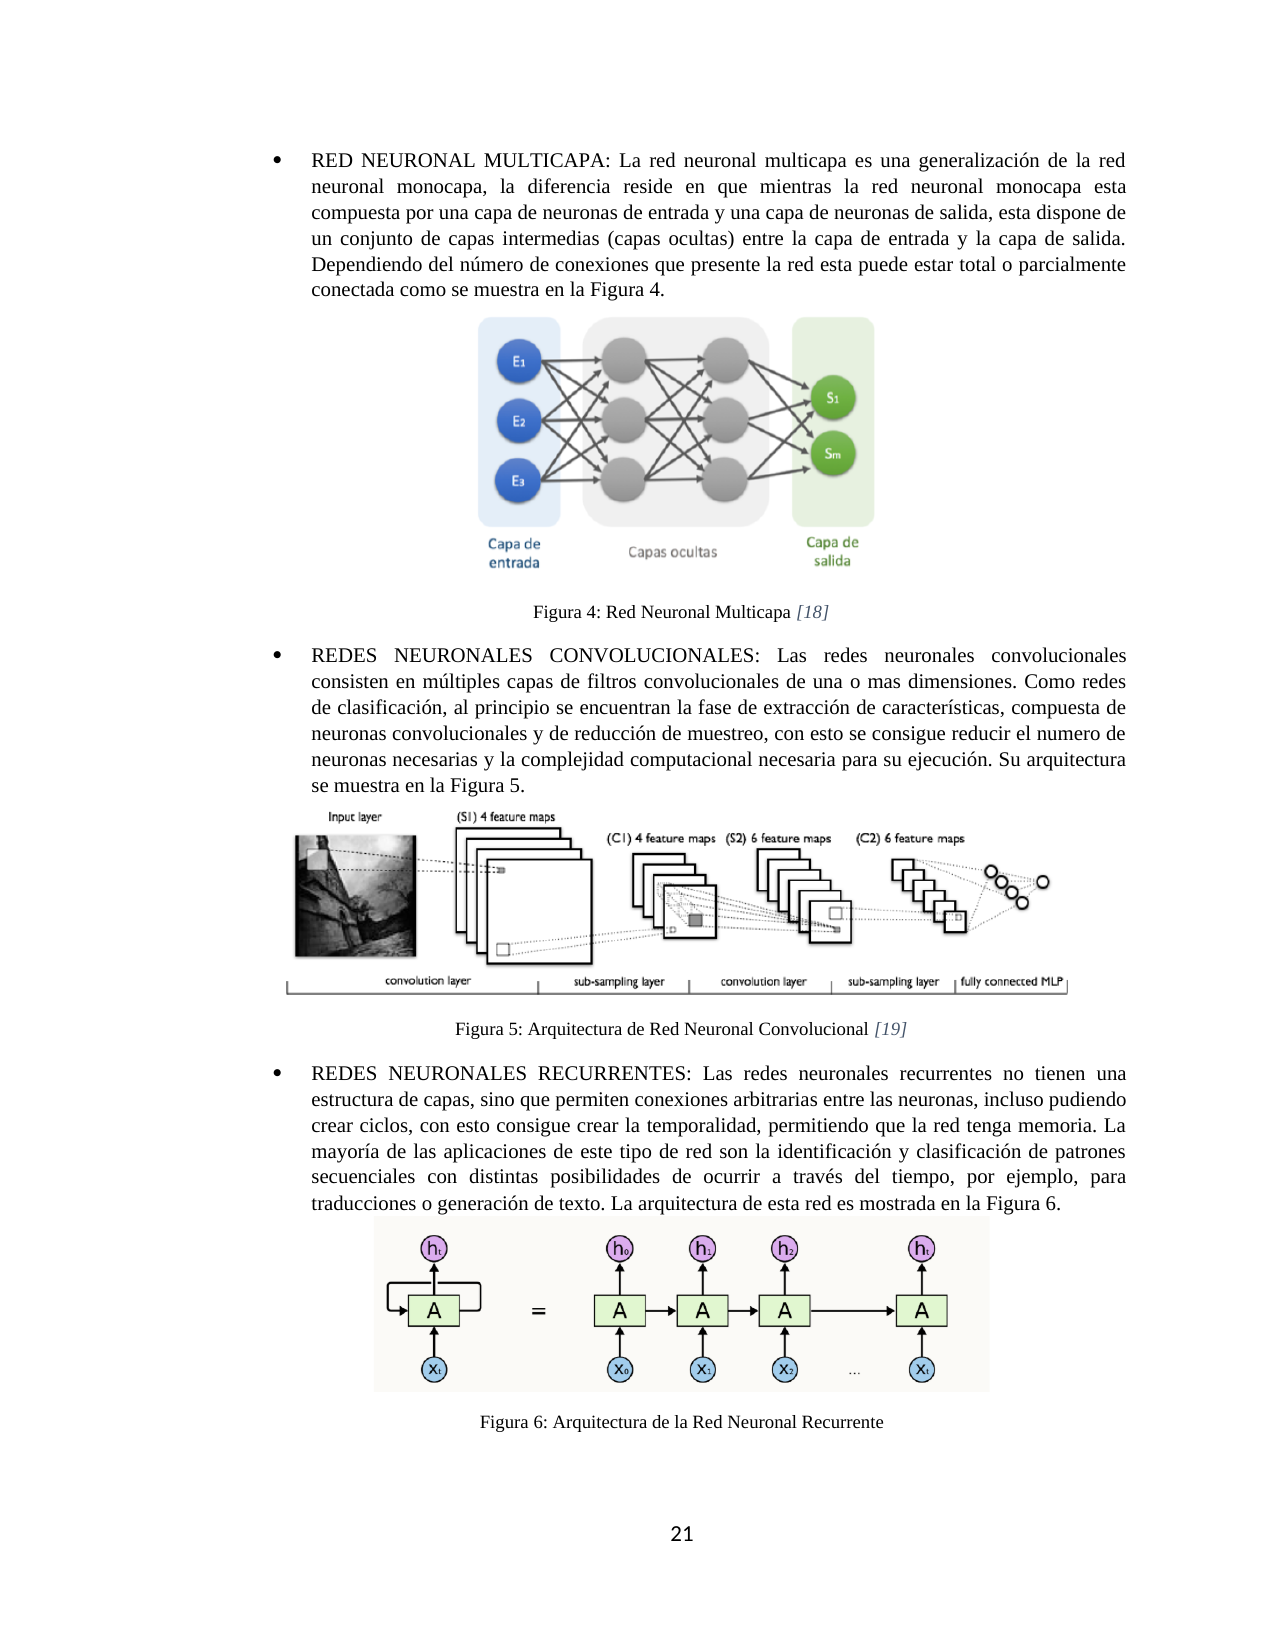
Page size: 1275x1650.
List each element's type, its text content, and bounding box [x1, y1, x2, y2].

subtitle REDES NEURONALES RECURRENTES: Las redes neuronales recurrentes no tienen una estructura de capas, sino que permiten conexiones arbitrarias entre las neuronas, incluso pudiendo crear ciclos, con esto consigue crear la temporalidad, permitiendo que la red tenga memoria. La mayoría de las aplicaciones de este tipo de red son la identificación y clasificación de patrones secuenciales con distintas posibilidades de ocurrir a través del tiempo, por ejemplo, para traducciones o generación de texto. La arquitectura de esta red es mostrada en la Figura 6. [274, 1061, 1127, 1214]
text Figura 4: Red Neuronal Multicapa [236, 601, 1127, 622]
text Figura 6: Arquitectura de la Red Neuronal Recurrente [236, 1411, 1127, 1432]
subtitle RED NEURONAL MULTICAPA: La red neuronal multicapa es una generalización de la red neuronal monocapa, la diferencia reside en que mientras la red neuronal monocapa esta compuesta por una capa de neuronas de entrada y una capa de neuronas de salida, esta dispone de un conjunto de capas intermedias (capas ocultas) entre la capa de entrada y la capa de salida. Dependiendo del número de conexiones que presente la red esta puede estar total o parcialmente conectada como se muestra en la Figura 4. [274, 148, 1127, 301]
text Figura 5: Arquitectura de Red Neuronal Convolucional [236, 1018, 1127, 1040]
picture [437, 303, 927, 582]
picture [278, 798, 1085, 1000]
subtitle REDES NEURONALES CONVOLUCIONALES: Las redes neuronales convolucionales consisten en múltiples capas de filtros convolucionales de una o mas dimensiones. Como redes de clasificación, al principio se encuentran la fase de extracción de características, compuesta de neuronas convolucionales y de reducción de muestreo, con esto se consigue reducir el numero de neuronas necesarias y la complejidad computacional necesaria para su ejecución. Su arquitectura se muestra en la Figura 5. [274, 643, 1127, 797]
picture [373, 1216, 990, 1392]
